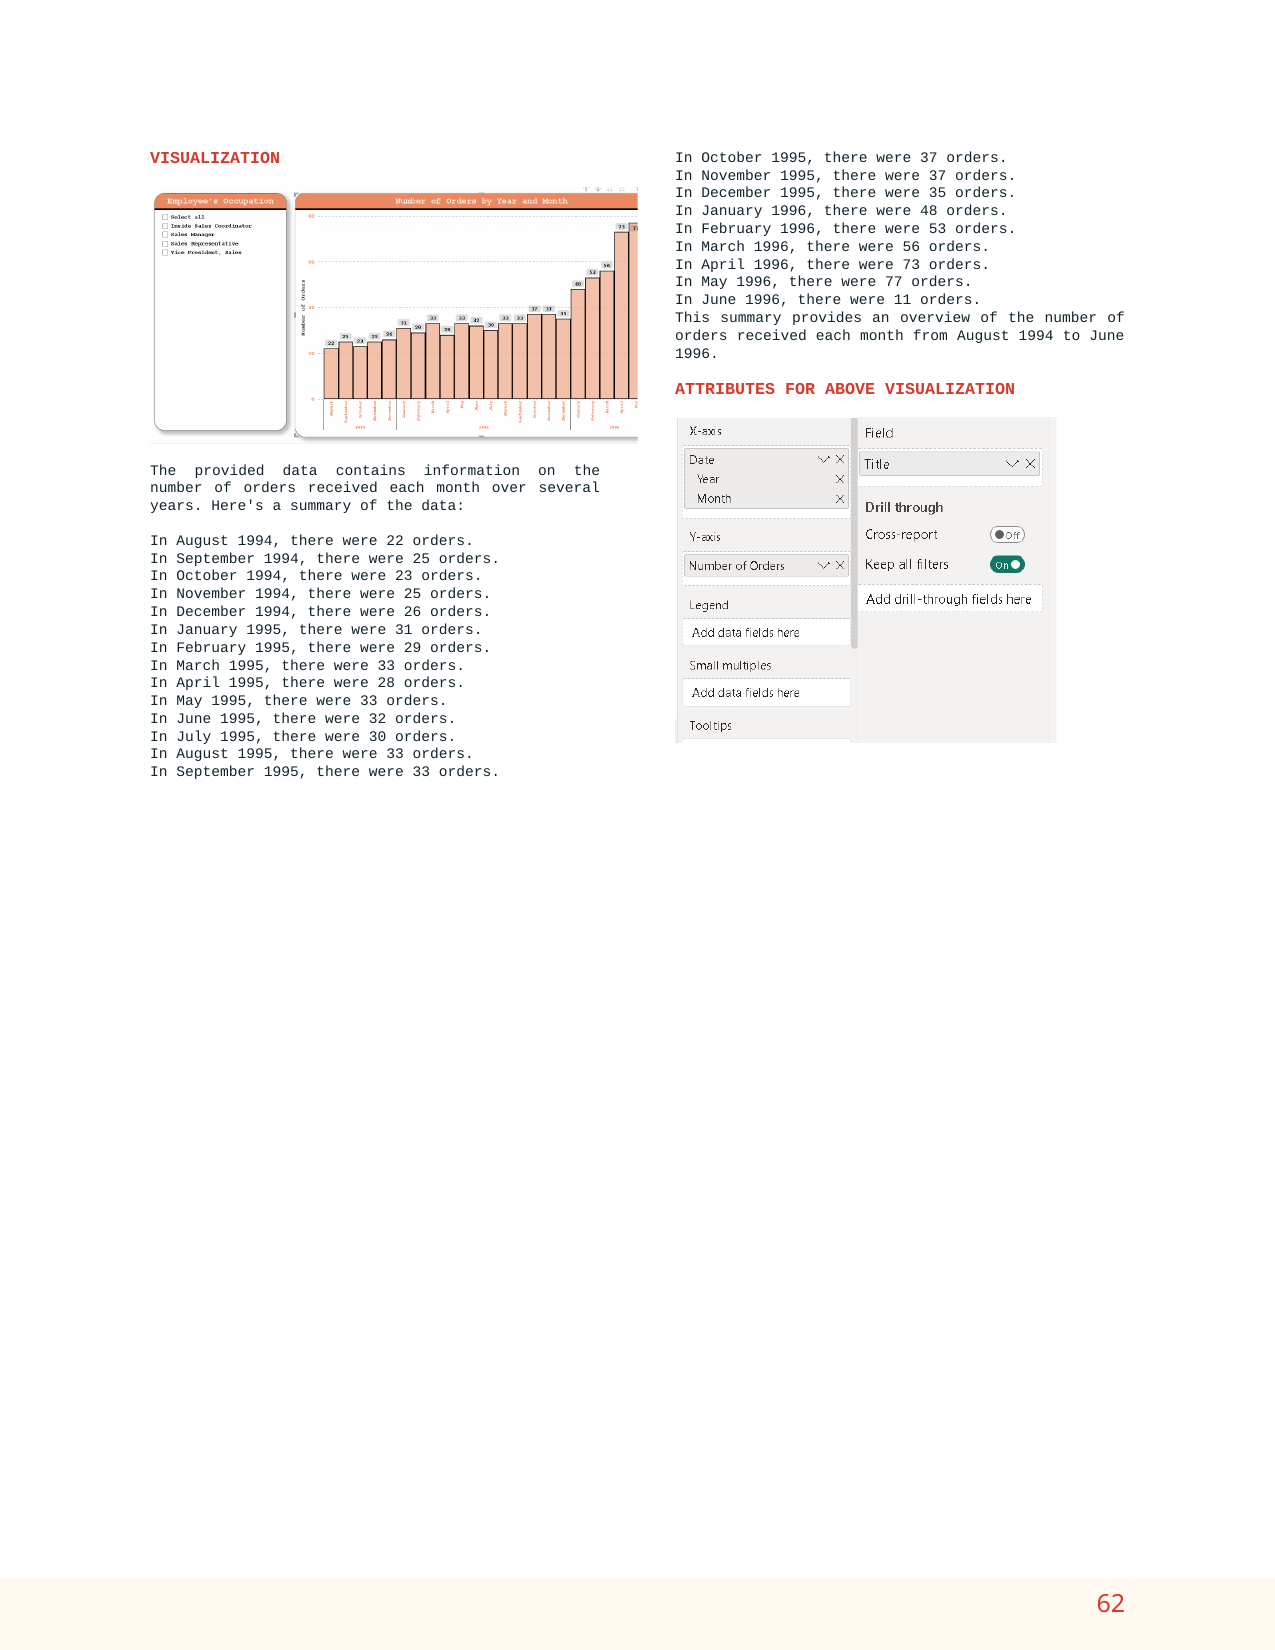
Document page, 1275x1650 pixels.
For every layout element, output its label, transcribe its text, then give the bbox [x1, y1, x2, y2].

text In April 1996, there were 73 orders. [675, 257, 1125, 273]
text In September 1995, there were 33 orders. [150, 764, 600, 781]
text This summary provides an overview of the number of orders received each month from August 1994 to June 1996. [675, 310, 1125, 362]
text In March 1996, there were 56 orders. [675, 239, 1125, 256]
text In August 1995, there were 33 orders. [150, 747, 600, 763]
text In March 1995, there were 33 orders. [150, 658, 600, 674]
text In May 1995, there were 33 orders. [150, 693, 600, 710]
text VISUALIZATION [150, 150, 600, 169]
text In February 1995, there were 29 orders. [150, 640, 600, 656]
text In November 1995, there were 37 orders. [675, 168, 1125, 184]
text ATTRIBUTES FOR ABOVE VISUALIZATION [675, 380, 1125, 399]
text In June 1995, there were 32 orders. [150, 711, 600, 728]
picture [675, 417, 1057, 743]
text In December 1995, there were 35 orders. [675, 186, 1125, 202]
text In January 1995, there were 31 orders. [150, 622, 600, 639]
text In January 1996, there were 48 orders. [675, 203, 1125, 220]
text In August 1994, there were 22 orders. [150, 533, 600, 549]
text In December 1994, there were 26 orders. [150, 604, 600, 621]
text In May 1996, there were 77 orders. [675, 275, 1125, 291]
text In February 1996, there were 53 orders. [675, 221, 1125, 238]
text In April 1995, there were 28 orders. [150, 676, 600, 692]
text In September 1994, there were 25 orders. [150, 551, 600, 567]
text In October 1995, there were 37 orders. [675, 150, 1125, 167]
text In October 1994, there were 23 orders. [150, 569, 600, 585]
picture [150, 187, 638, 444]
text In November 1994, there were 25 orders. [150, 586, 600, 603]
text In June 1996, there were 11 orders. [675, 292, 1125, 309]
text The provided data contains information on the number of orders received each month over several years. Here's a summary of the data: [150, 463, 600, 515]
text In July 1995, there were 30 orders. [150, 729, 600, 746]
